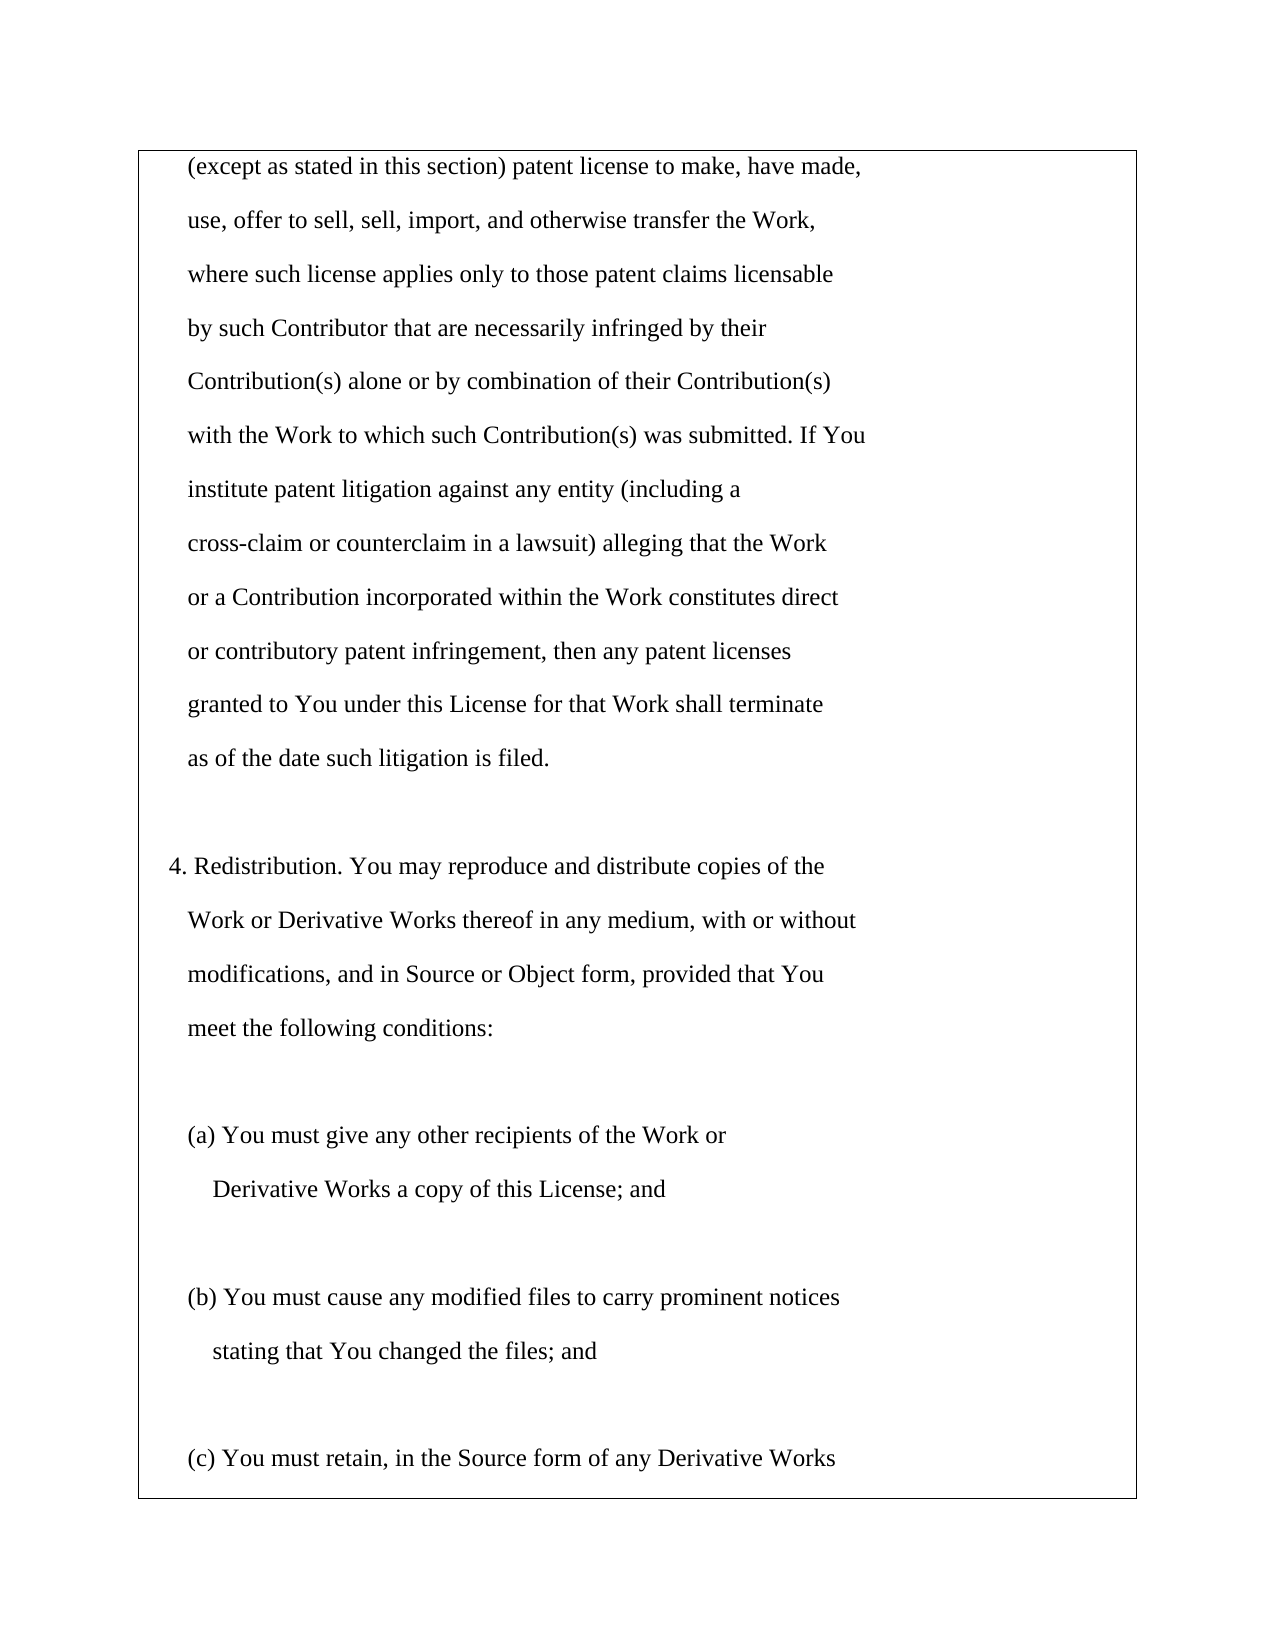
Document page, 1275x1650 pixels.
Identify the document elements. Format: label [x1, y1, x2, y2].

table_header [139, 151, 1136, 1497]
